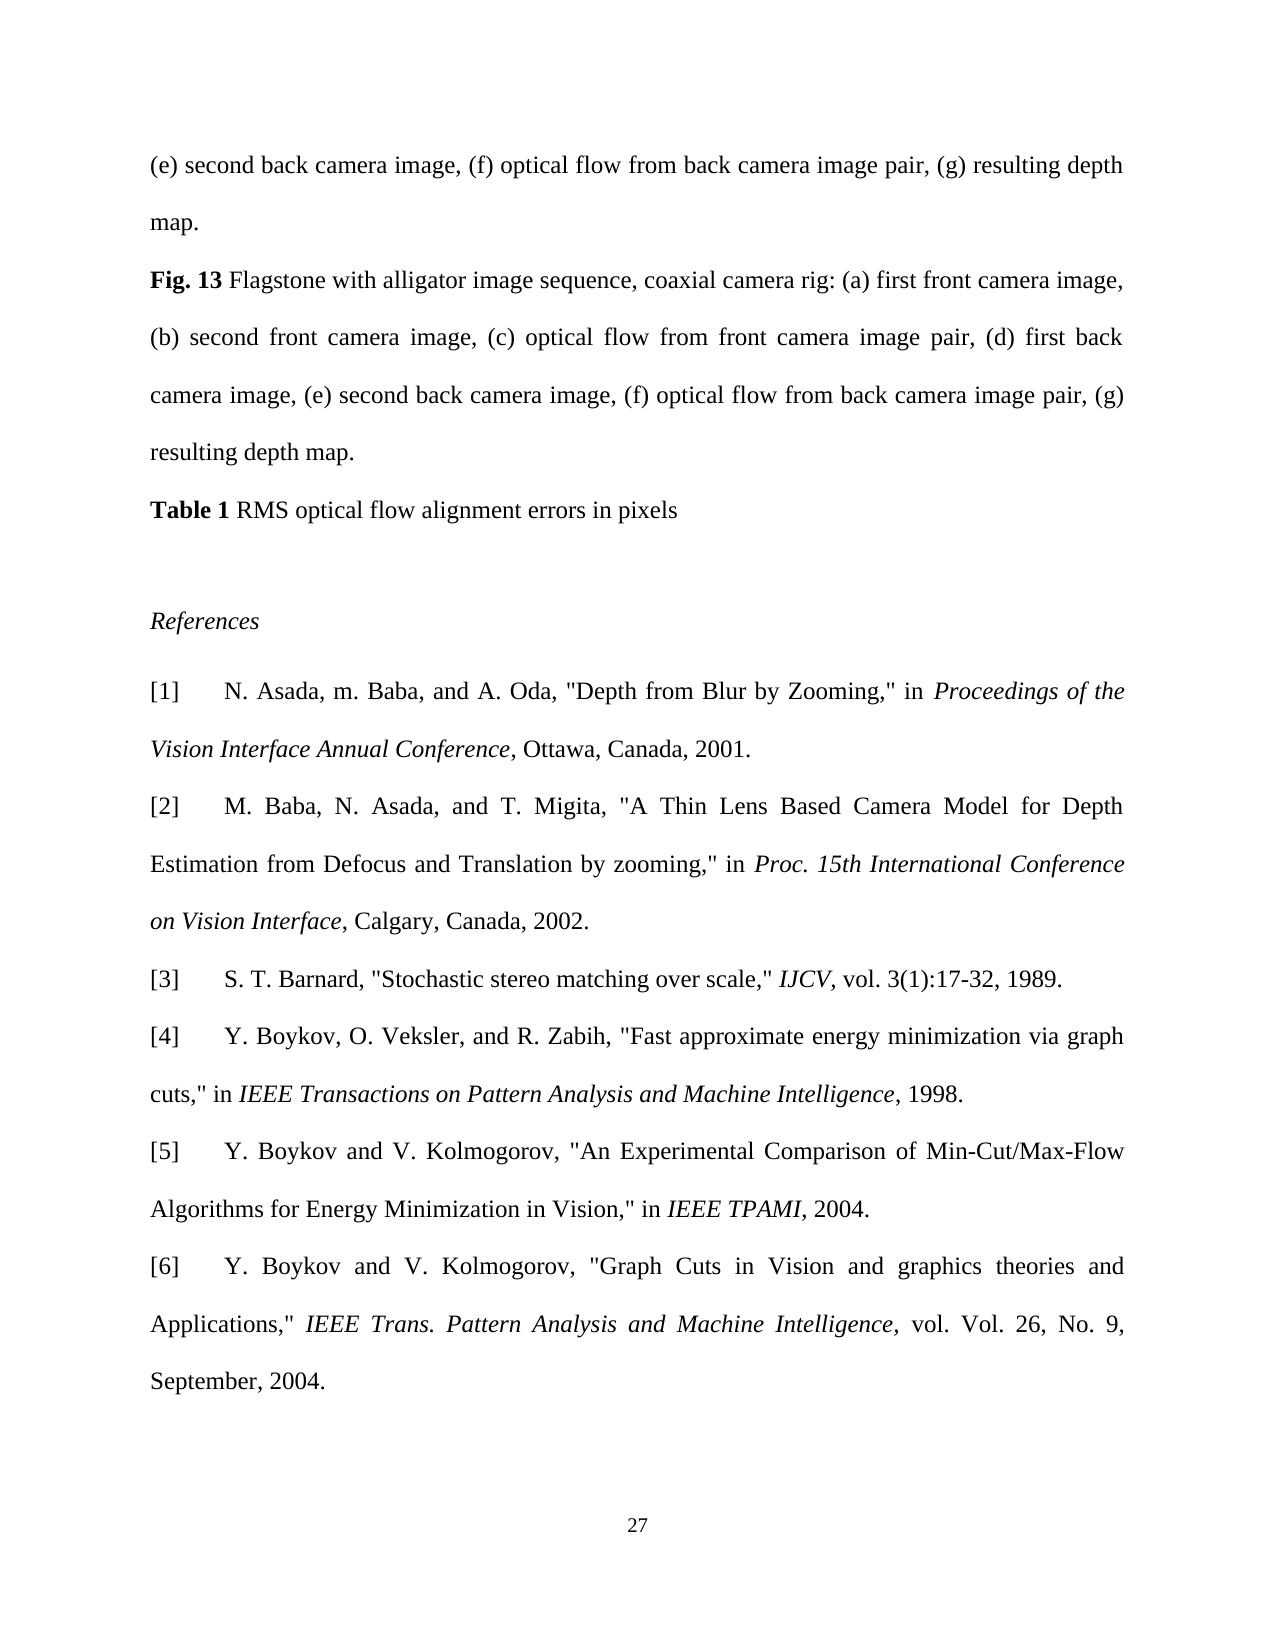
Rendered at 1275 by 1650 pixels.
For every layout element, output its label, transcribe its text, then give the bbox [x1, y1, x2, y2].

subtitle References [150, 606, 1125, 635]
text [5] Y. Boykov and V. Kolmogorov, "An Experimental Comparison of Min-Cut/Max-Flow Algorithms for Energy Minimization in Vision," in IEEE TPAMI, 2004. [150, 1136, 1125, 1222]
text Fig. 13 Flagstone with alligator image sequence, coaxial camera rig: (a) first front camera image, (b) second front camera image, (c) optical flow from front camera image pair, (d) first back camera image, (e) second back camera image, (f) optical flow from back camera image pair, (g) resulting depth map. [150, 265, 1125, 466]
text Table 1 RMS optical flow alignment errors in pixels [150, 495, 1125, 524]
text [2] M. Baba, N. Asada, and T. Migita, "A Thin Lens Based Camera Model for Depth Estimation from Defocus and Translation by zooming," in Proc. 15th International Conference on Vision Interface, Calgary, Canada, 2002. [150, 791, 1125, 935]
text [4] Y. Boykov, O. Veksler, and R. Zabih, "Fast approximate energy minimization via graph cuts," in IEEE Transactions on Pattern Analysis and Machine Intelligence, 1998. [150, 1021, 1125, 1107]
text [150, 150, 1125, 236]
text [1] N. Asada, m. Baba, and A. Oda, "Depth from Blur by Zooming," in Proceedings of the Vision Interface Annual Conference, Ottawa, Canada, 2001. [150, 676, 1125, 762]
text [6] Y. Boykov and V. Kolmogorov, "Graph Cuts in Vision and graphics theories and Applications," IEEE Trans. Pattern Analysis and Machine Intelligence, vol. Vol. 26, No. 9, September, 2004. [150, 1251, 1125, 1395]
text [3] S. T. Barnard, "Stochastic stereo matching over scale," IJCV, vol. 3(1):17-32, 1989. [150, 964, 1125, 992]
